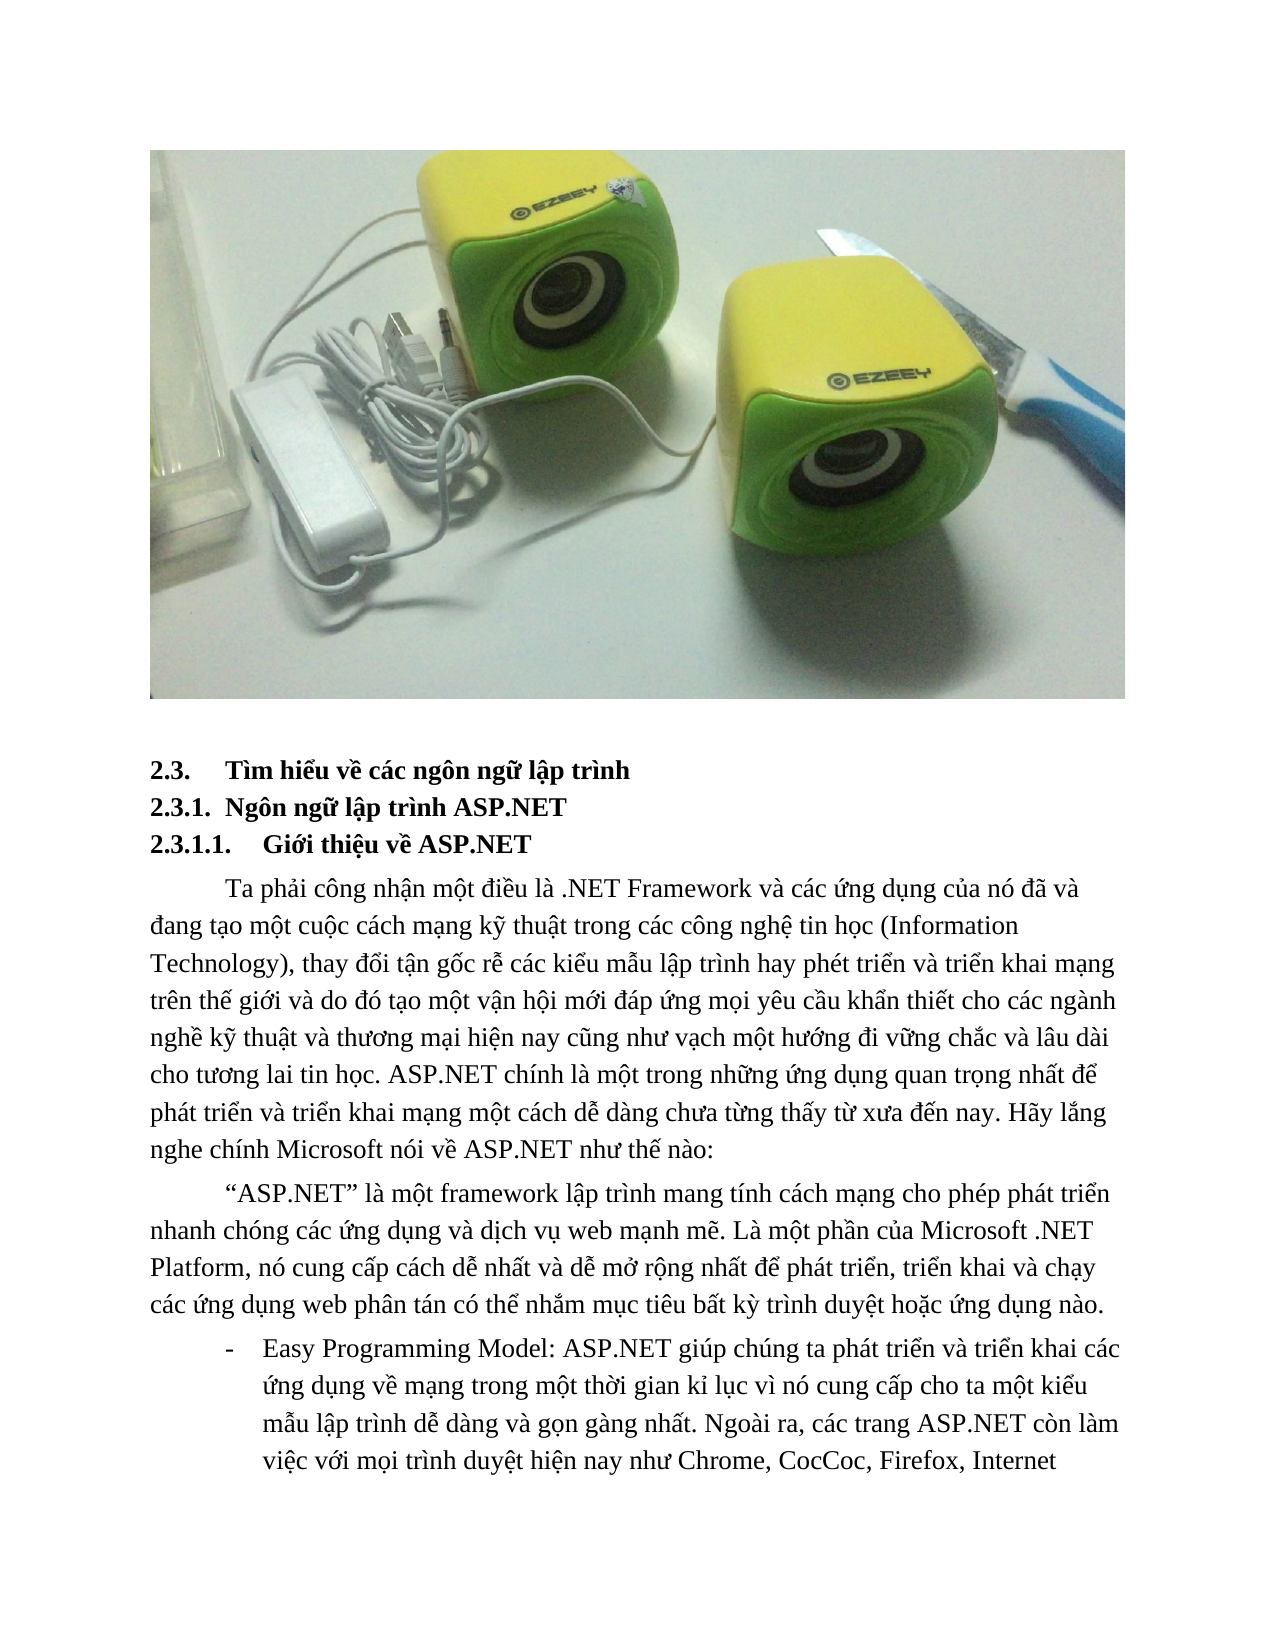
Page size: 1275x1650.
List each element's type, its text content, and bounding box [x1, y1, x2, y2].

text “ASP.NET” là một framework lập trình mang tính cách mạng cho phép phát triển nhanh chóng các ứng dụng và dịch vụ web mạnh mẽ. Là một phần của Microsoft .NET Platform, nó cung cấp cách dễ nhất và dễ mở rộng nhất để phát triển, triển khai và chạy các ứng dụng web phân tán có thể nhắm mục tiêu bất kỳ trình duyệt hoặc ứng dụng nào. [150, 1177, 1125, 1320]
list Giới thiệu về ASP.NET [150, 829, 1125, 860]
picture [150, 150, 1125, 699]
list Tìm hiểu về các ngôn ngữ lập trình [150, 754, 1125, 785]
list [225, 1332, 1125, 1475]
list Ngôn ngữ lập trình ASP.NET [150, 791, 1125, 822]
text Ta phải công nhận một điều là .NET Framework và các ứng dụng của nó đã và đang tạo một cuộc cách mạng kỹ thuật trong các công nghệ tin học (Information Technology), thay đổi tận gốc rễ các kiểu mẫu lập trình hay phét triển và triển khai mạng trên thế giới và do đó tạo một vận hội mới đáp ứng mọi yêu cầu khẩn thiết cho các ngành nghề kỹ thuật và thương mại hiện nay cũng như vạch một hướng đi vững chắc và lâu dài cho tương lai tin học. ASP.NET chính là một trong những ứng dụng quan trọng nhất để phát triển và triển khai mạng một cách dễ dàng chưa từng thấy từ xưa đến nay. Hãy lắng nghe chính Microsoft nói về ASP.NET như thế nào: [150, 872, 1125, 1164]
